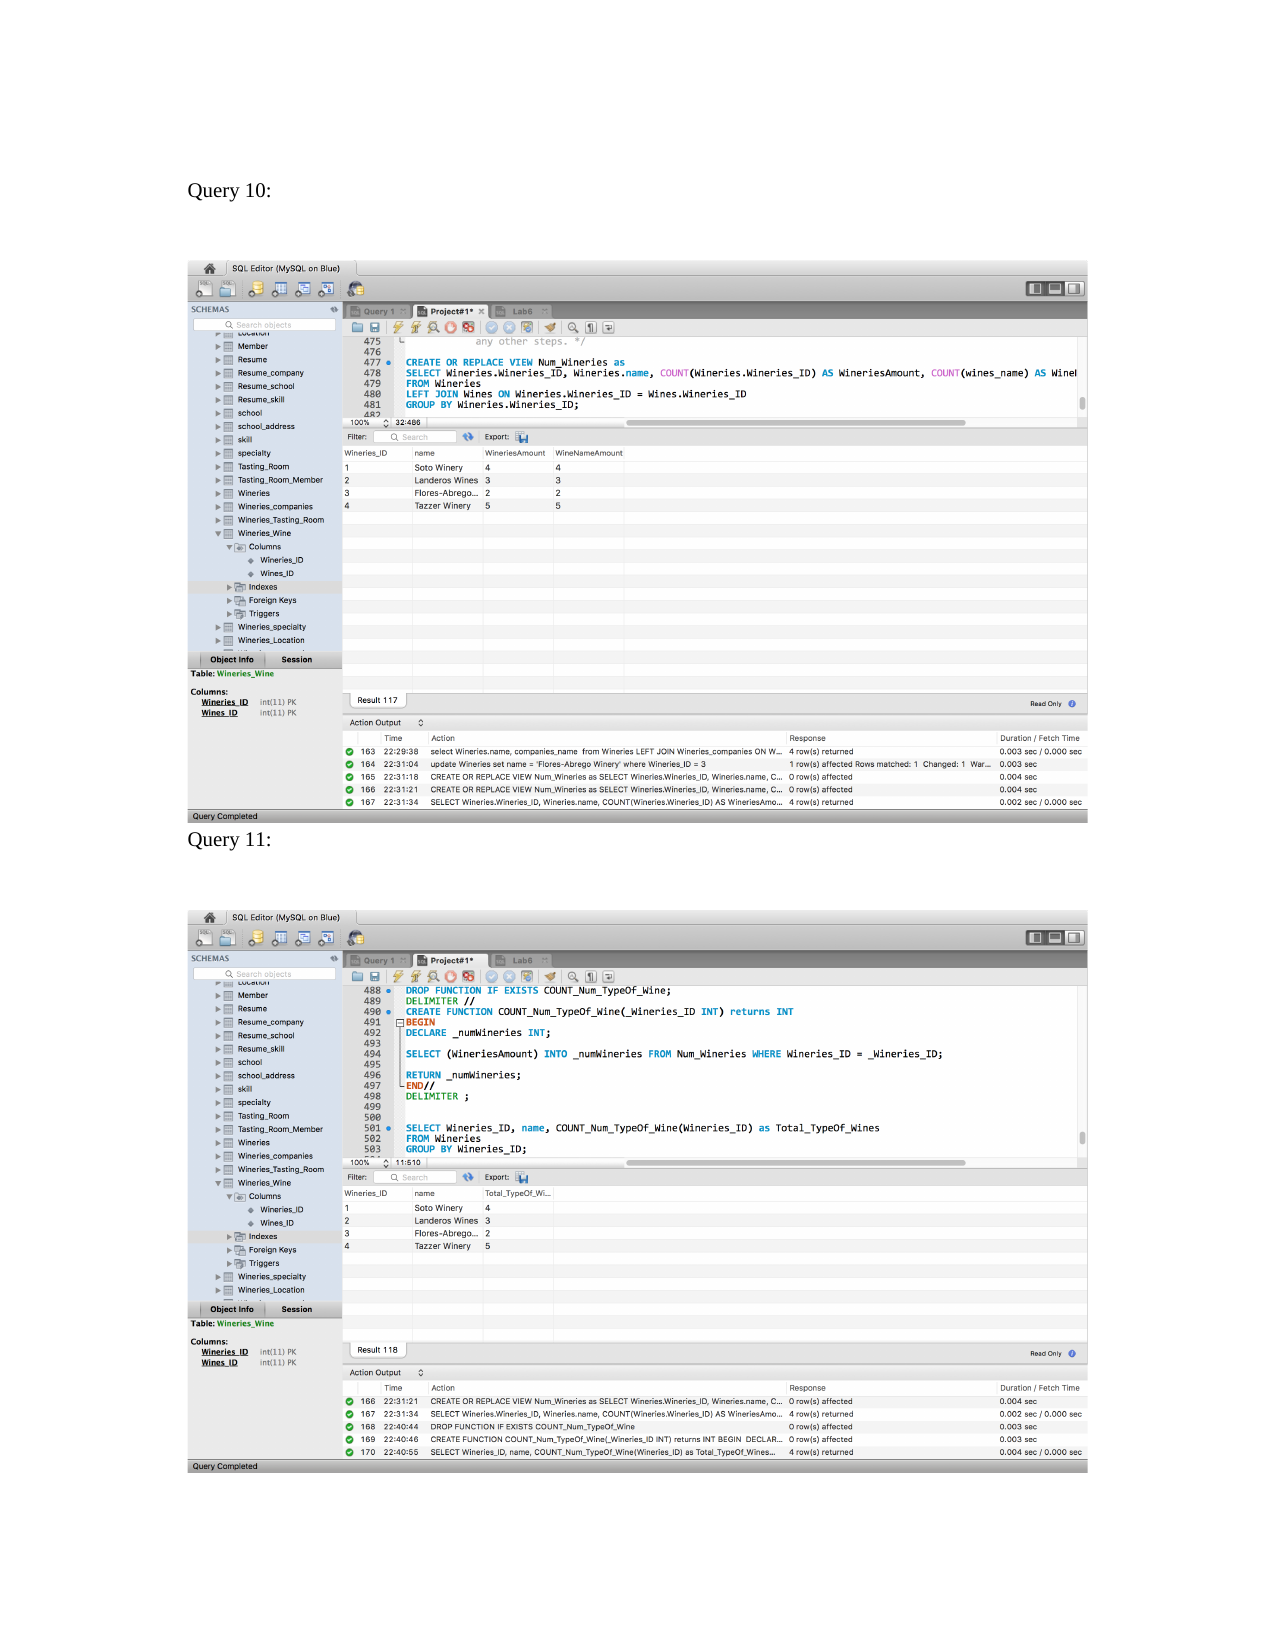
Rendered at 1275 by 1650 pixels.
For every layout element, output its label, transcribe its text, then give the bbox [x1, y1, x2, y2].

text Query 11: [187, 827, 1087, 851]
picture [187, 910, 1088, 1473]
picture [187, 260, 1088, 823]
text Query 10: [187, 178, 1087, 202]
